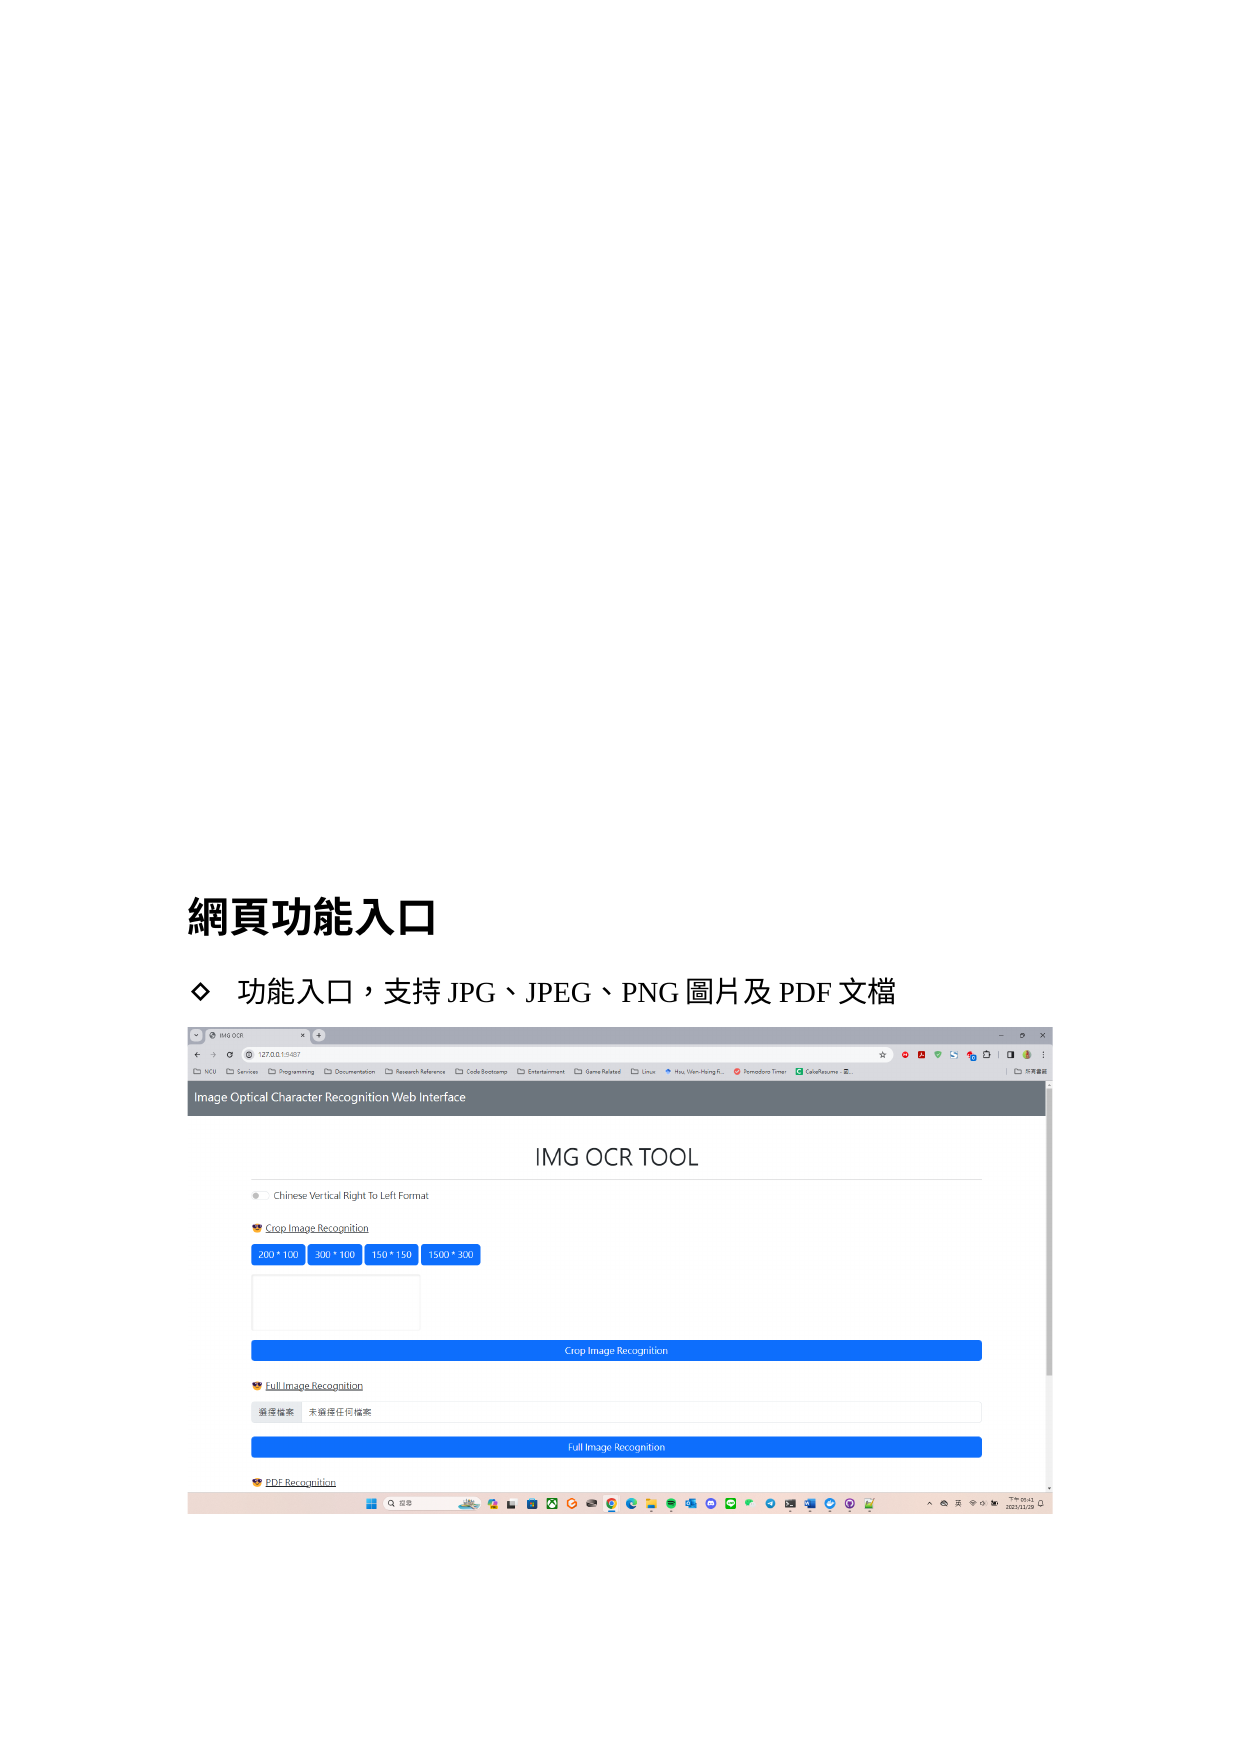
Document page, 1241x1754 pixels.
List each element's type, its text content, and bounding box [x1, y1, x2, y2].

text 網頁功能入口 [187, 877, 1053, 952]
list 功能入口，支持JPG、JPEG、PNG圖片及PDF文檔 [187, 952, 1053, 1027]
picture [187, 1027, 1053, 1514]
